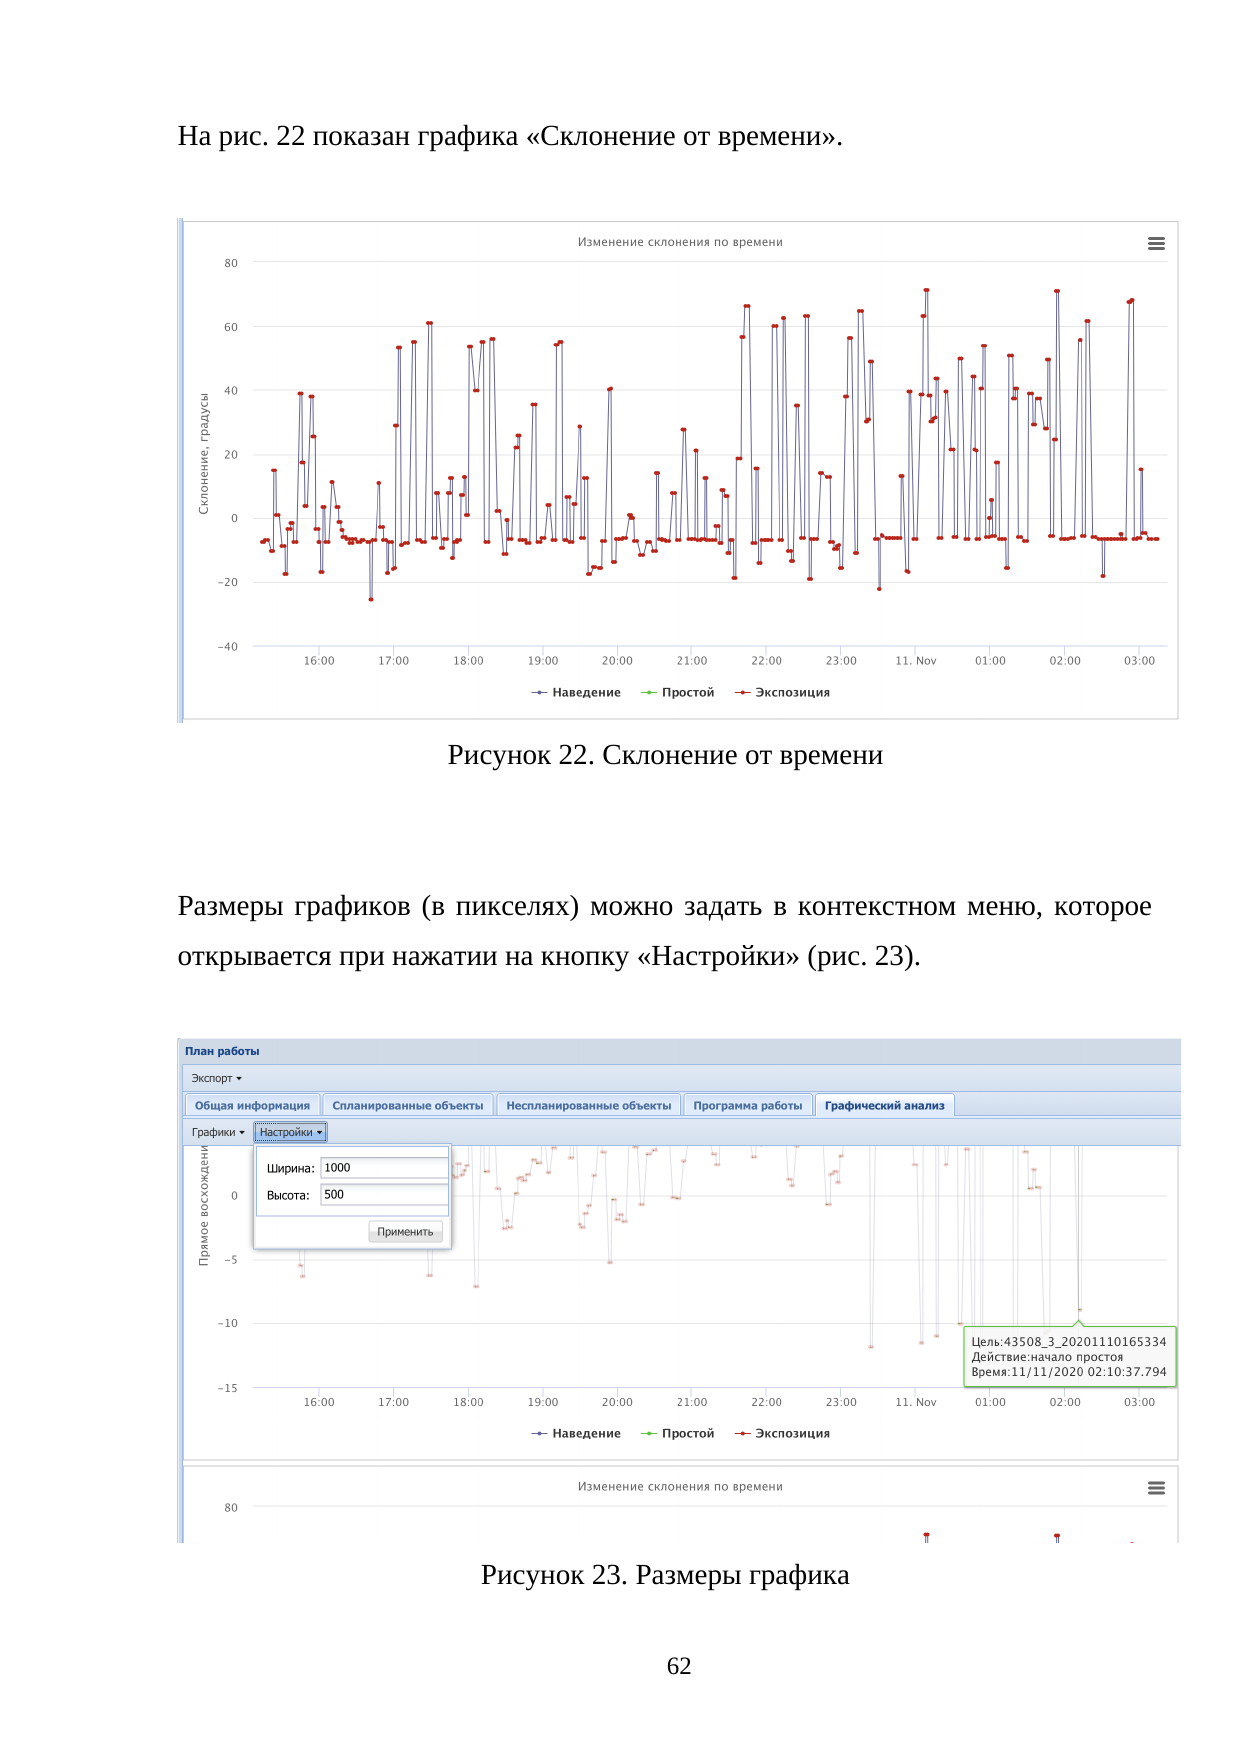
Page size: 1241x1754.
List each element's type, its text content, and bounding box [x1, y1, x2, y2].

text Рисунок 22. Склонение от времени [177, 737, 1153, 771]
text На рис. 22 показан графика «Склонение от времени». [177, 118, 1153, 152]
text Рисунок 23. Размеры графика [177, 1557, 1153, 1591]
text Размеры графиков (в пикселях) можно задать в контекстном меню, которое открывается при нажатии на кнопку «Настройки» (рис. 23). [177, 888, 1153, 972]
picture [177, 218, 1182, 723]
picture [177, 1038, 1182, 1543]
